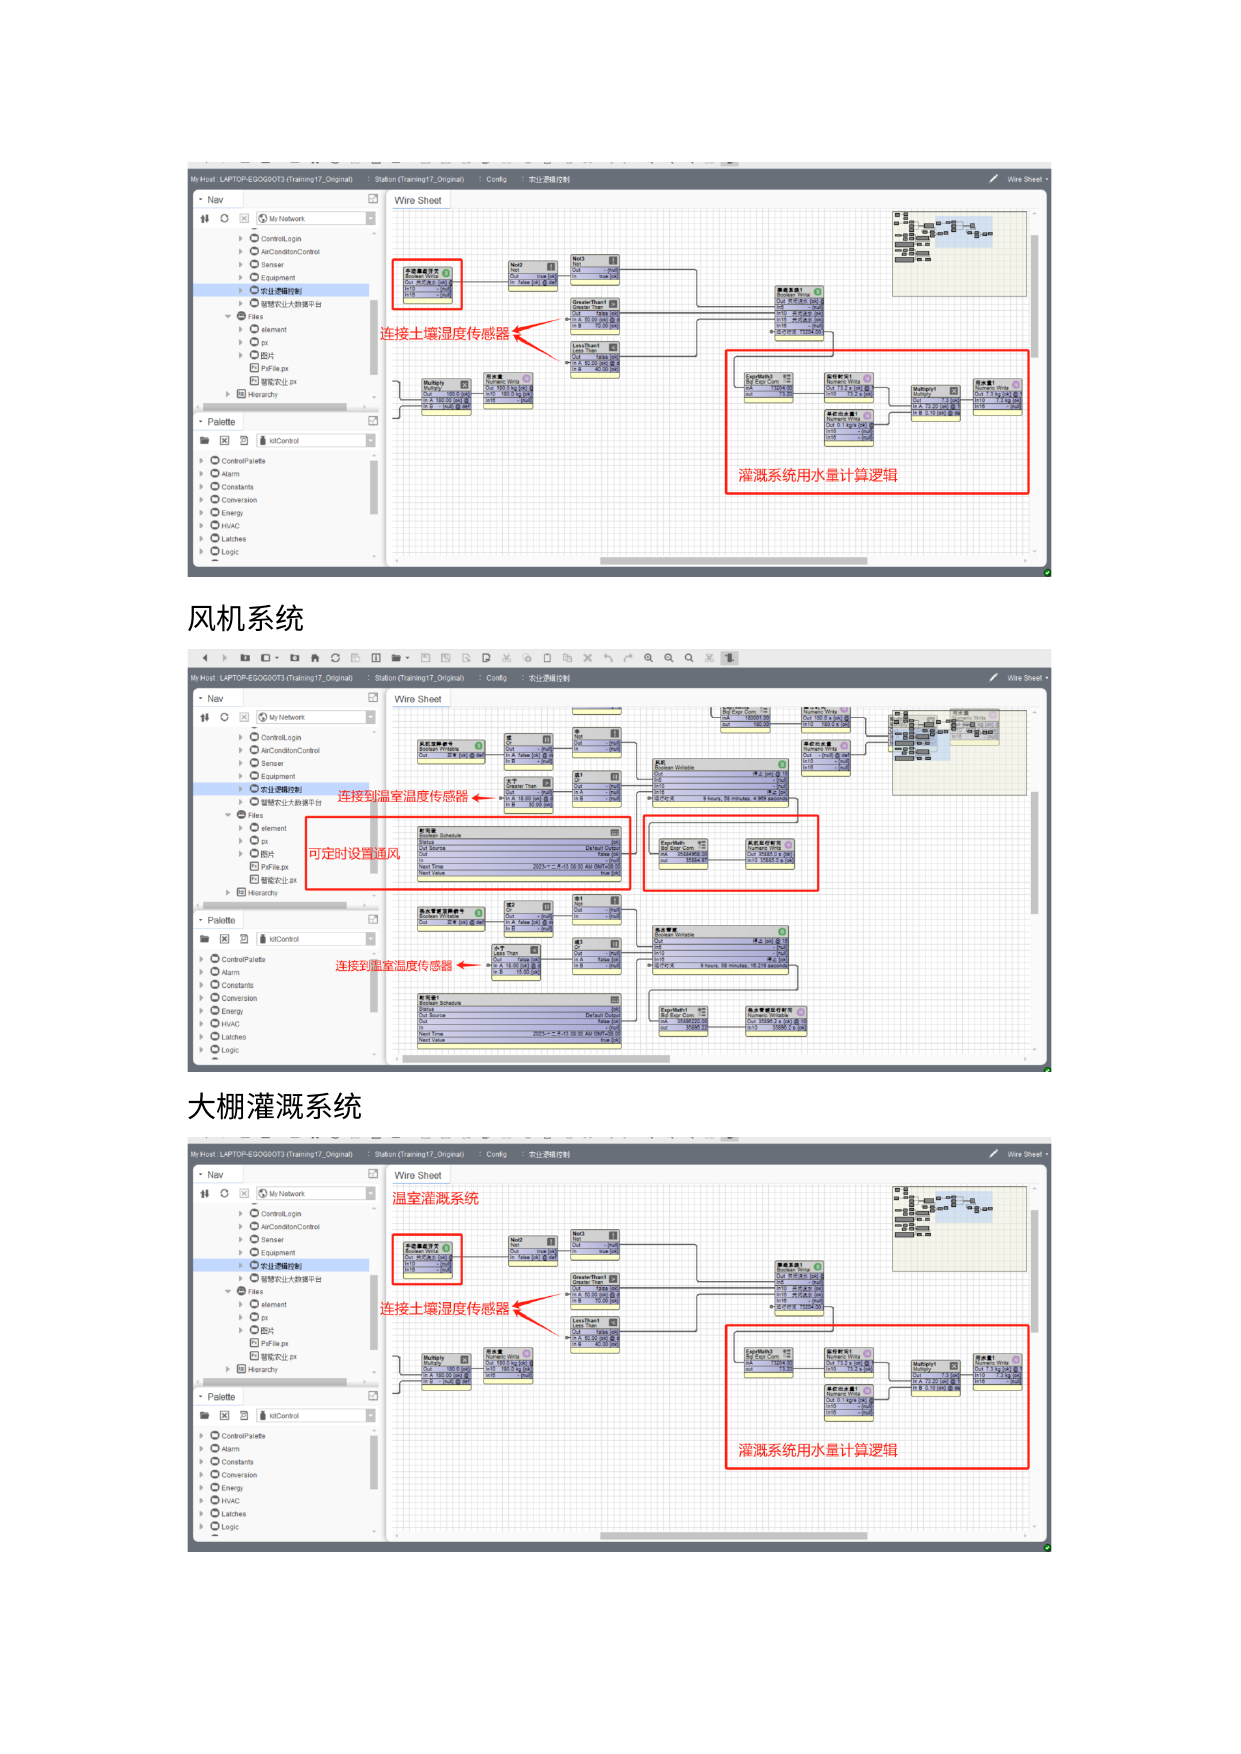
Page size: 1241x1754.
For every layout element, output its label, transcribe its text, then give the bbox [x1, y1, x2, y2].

picture [187, 1137, 1052, 1552]
picture [187, 162, 1052, 577]
text 大棚灌溉系统 [187, 1072, 1053, 1137]
picture [187, 649, 1052, 1072]
text 风机系统 [187, 584, 1053, 649]
